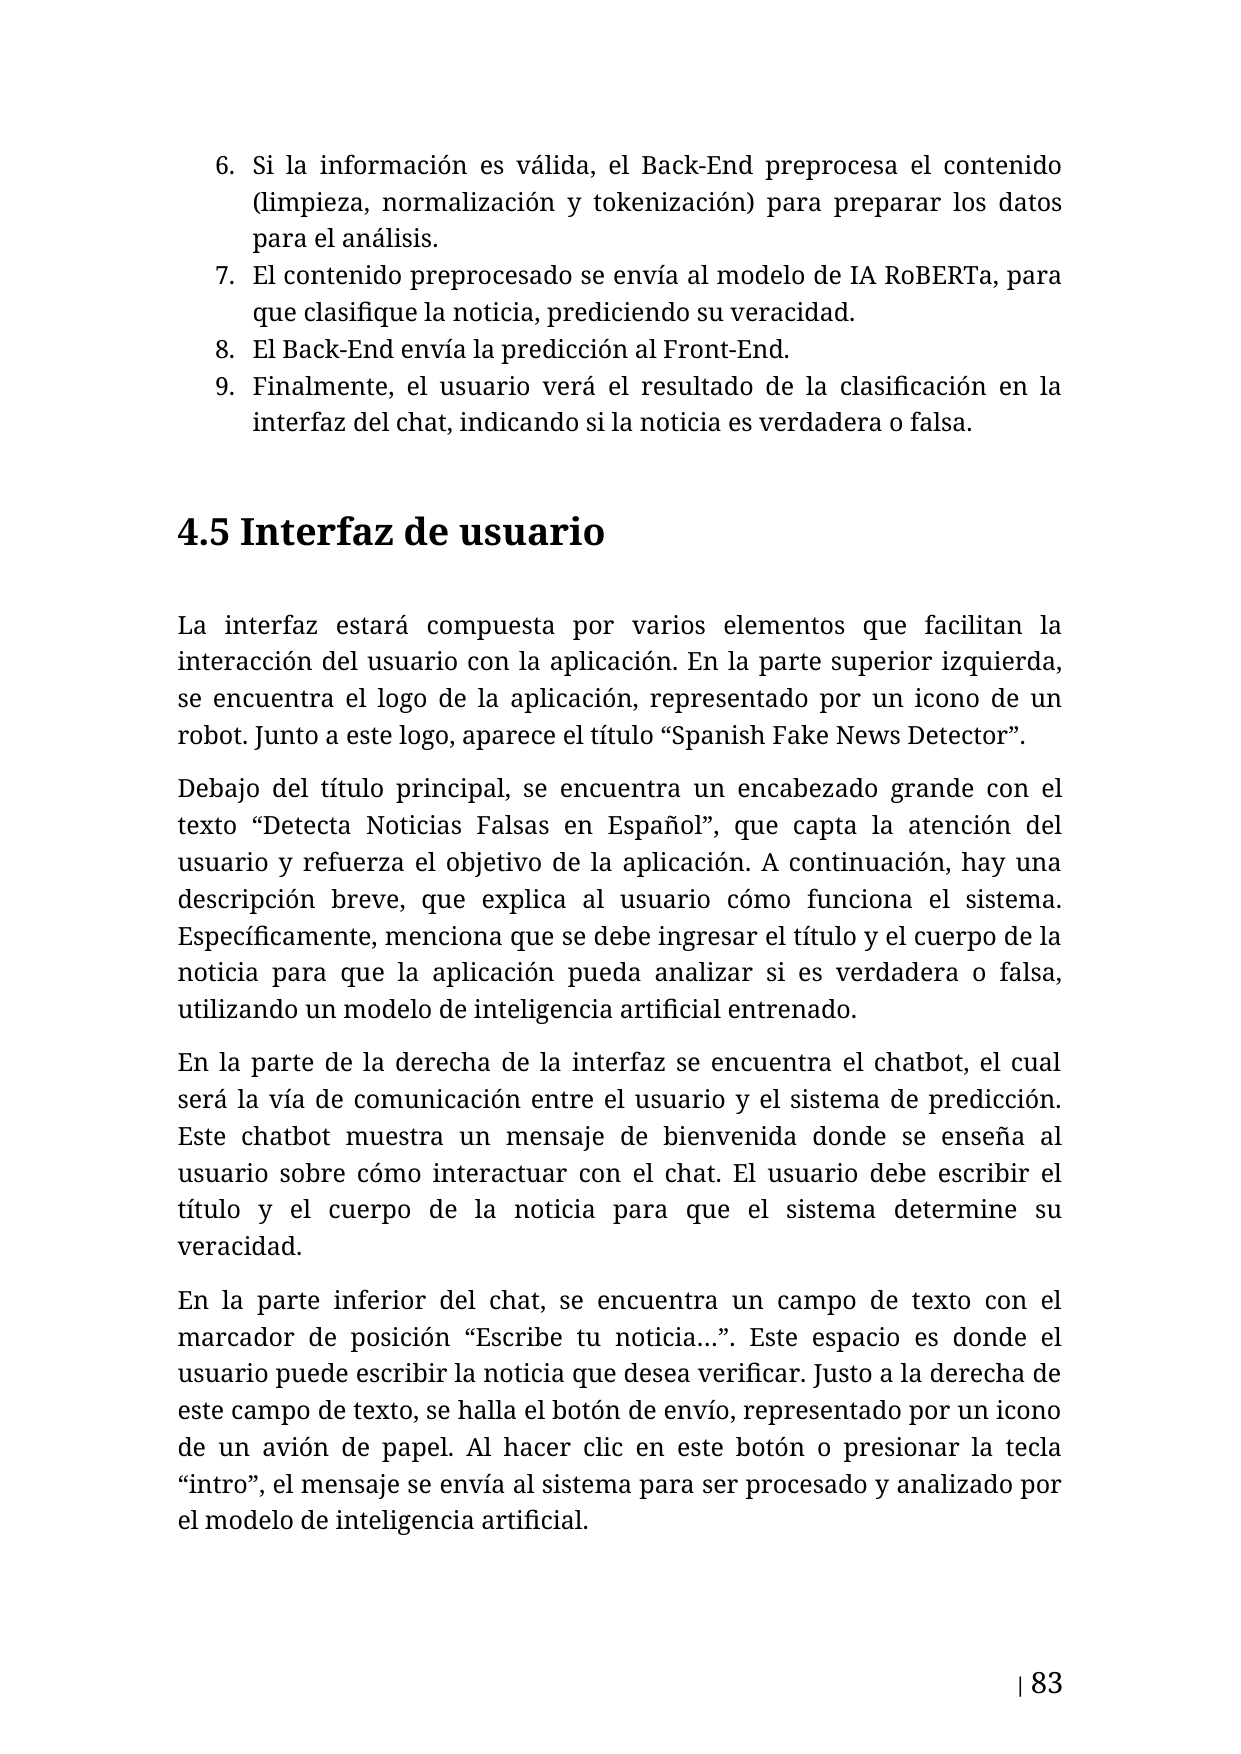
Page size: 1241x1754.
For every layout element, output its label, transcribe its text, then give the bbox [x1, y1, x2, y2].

list El contenido preprocesado se envía al modelo de IA RoBERTa, para que clasifique la noticia, prediciendo su veracidad. [215, 258, 1063, 329]
text En la parte inferior del chat, se encuentra un campo de texto con el marcador de posición “Escribe tu noticia…”. Este espacio es donde el usuario puede escribir la noticia que desea verificar. Justo a la derecha de este campo de texto, se halla el botón de envío, representado por un icono de un avión de papel. Al hacer clic en este botón o presionar la tecla “intro”, el mensaje se envía al sistema para ser procesado y analizado por el modelo de inteligencia artificial. [177, 1282, 1063, 1537]
subtitle 4.5 Interfaz de usuario [177, 505, 1063, 556]
list Finalmente, el usuario verá el resultado de la clasificación en la interfaz del chat, indicando si la noticia es verdadera o falsa. [215, 368, 1063, 439]
text Debajo del título principal, se encuentra un encabezado grande con el texto “Detecta Noticias Falsas en Español”, que capta la atención del usuario y refuerza el objetivo de la aplicación. A continuación, hay una descripción breve, que explica al usuario cómo funciona el sistema. Específicamente, menciona que se debe ingresar el título y el cuerpo de la noticia para que la aplicación pueda analizar si es verdadera o falsa, utilizando un modelo de inteligencia artificial entrenado. [177, 771, 1063, 1026]
text La interfaz estará compuesta por varios elementos que facilitan la interacción del usuario con la aplicación. En la parte superior izquierda, se encuentra el logo de la aplicación, representado por un icono de un robot. Junto a este logo, aparece el título “Spanish Fake News Detector”. [177, 607, 1063, 752]
list Si la información es válida, el Back-End preprocesa el contenido (limpieza, normalización y tokenización) para preparar los datos para el análisis. [215, 148, 1063, 255]
list El Back-End envía la predicción al Front-End. [215, 331, 1063, 366]
text En la parte de la derecha de la interfaz se encuentra el chatbot, el cual será la vía de comunicación entre el usuario y el sistema de predicción. Este chatbot muestra un mensaje de bienvenida donde se enseña al usuario sobre cómo interactuar con el chat. El usuario debe escribir el título y el cuerpo de la noticia para que el sistema determine su veracidad. [177, 1045, 1063, 1263]
